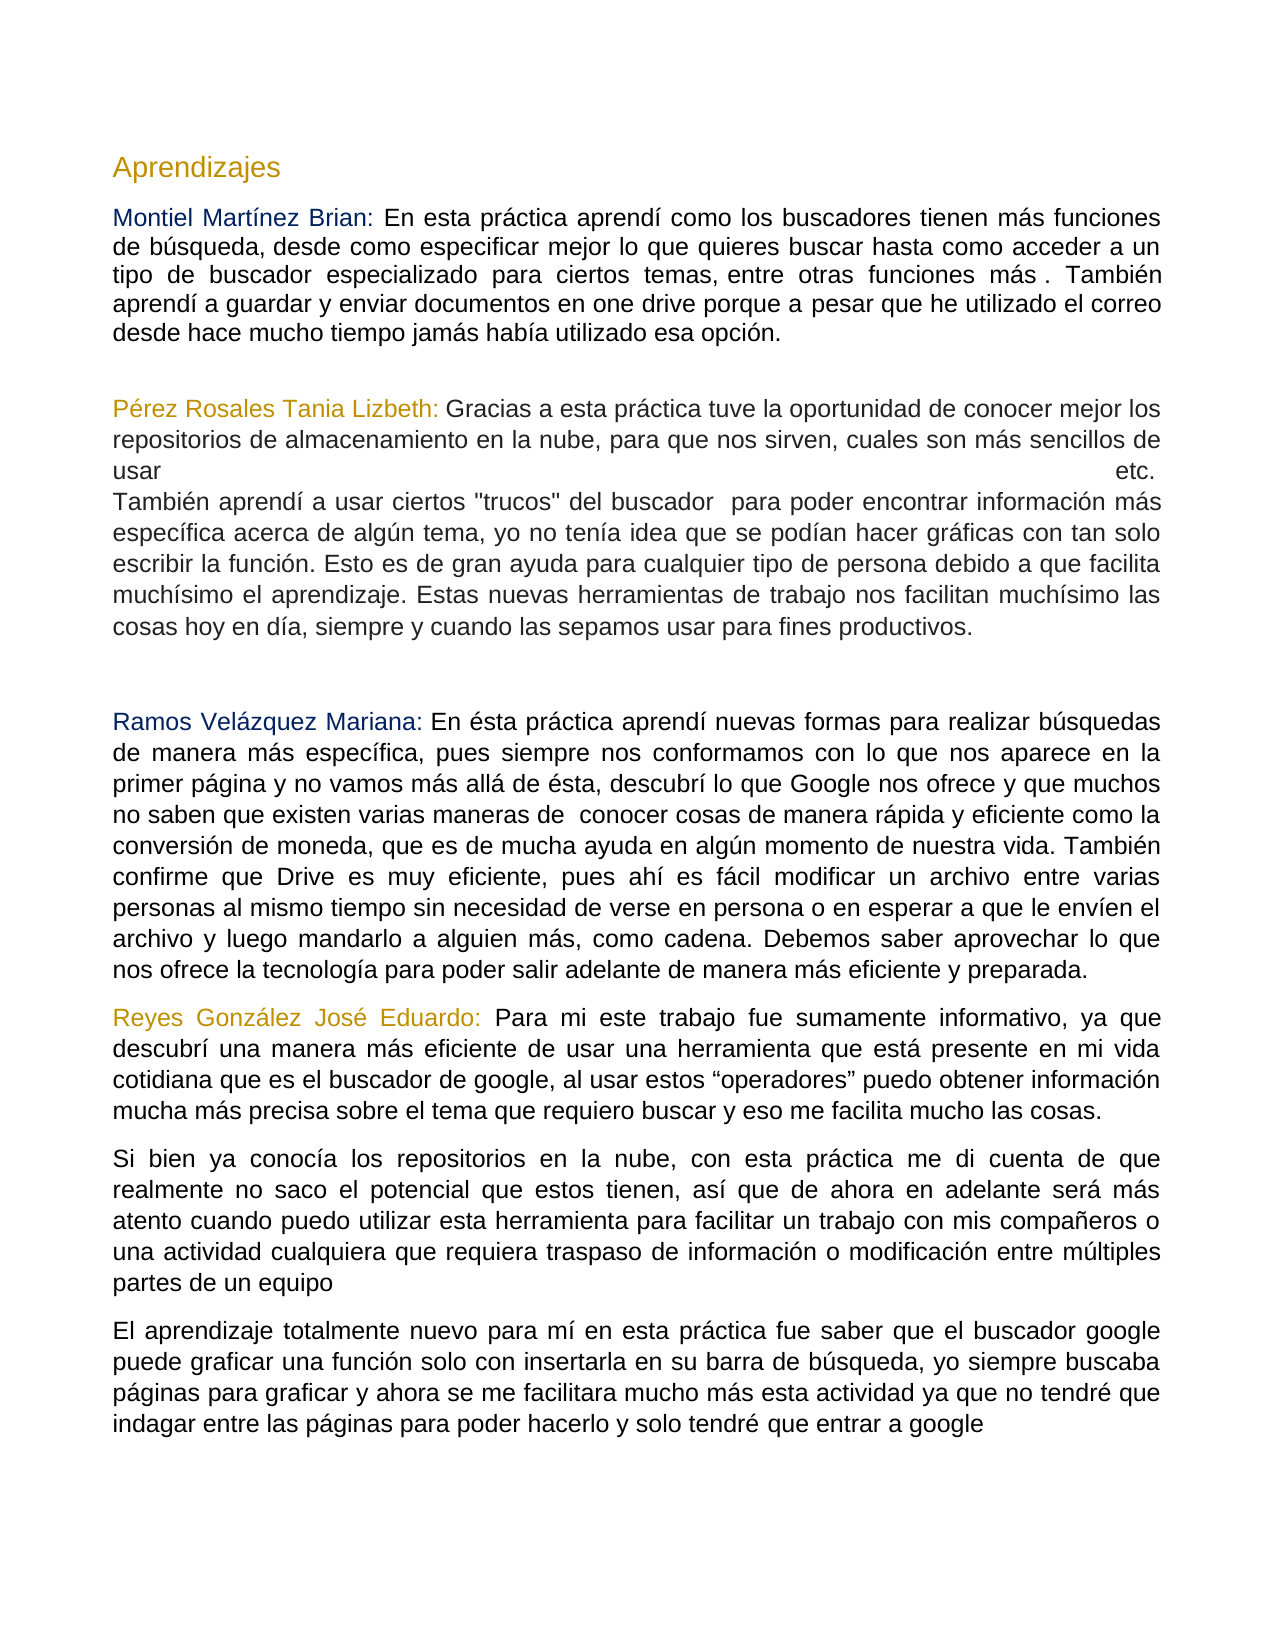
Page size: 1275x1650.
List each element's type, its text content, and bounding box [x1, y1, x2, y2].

text Si bien ya conocía los repositorios en la nube, con esta práctica me di cuenta de que realmente no saco el potencial que estos tienen, así que de ahora en adelante será más atento cuando puedo utilizar esta herramienta para facilitar un trabajo con mis compañeros o una actividad cualquiera que requiera traspaso de información o modificación entre múltiples partes de un equipo [112, 1144, 1162, 1297]
text El aprendizaje totalmente nuevo para mí en esta práctica fue saber que el buscador google puede graficar una función solo con insertarla en su barra de búsqueda, yo siempre buscaba páginas para graficar y ahora se me facilitara mucho más esta actividad ya que no tendré que indagar entre las páginas para poder hacerlo y solo tendré que entrar a google [112, 1316, 1162, 1438]
text Montiel Martínez Brian: En esta práctica aprendí como los buscadores tienen más funciones de búsqueda, desde como especificar mejor lo que quieres buscar hasta como acceder a un tipo de buscador especializado para ciertos temas, entre otras funciones más . También aprendí a guardar y enviar documentos en one drive porque a pesar que he utilizado el correo desde hace mucho tiempo jamás había utilizado esa opción. [112, 203, 1162, 347]
text Ramos Velázquez Mariana: En ésta práctica aprendí nuevas formas para realizar búsquedas de manera más específica, pues siempre nos conformamos con lo que nos aparece en la primer página y no vamos más allá de ésta, descubrí lo que Google nos ofrece y que muchos no saben que existen varias maneras de conocer cosas de manera rápida y eficiente como la conversión de moneda, que es de mucha ayuda en algún momento de nuestra vida. También confirme que Drive es muy eficiente, pues ahí es fácil modificar un archivo entre varias personas al mismo tiempo sin necesidad de verse en persona o en esperar a que le envíen el archivo y luego mandarlo a alguien más, como cadena. Debemos saber aprovechar lo que nos ofrece la tecnología para poder salir adelante de manera más eficiente y preparada. [112, 707, 1162, 984]
text Reyes González José Eduardo: Para mi este trabajo fue sumamente informativo, ya que descubrí una manera más eficiente de usar una herramienta que está presente en mi vida cotidiana que es el buscador de google, al usar estos “operadores” puedo obtener información mucha más precisa sobre el tema que requiero buscar y eso me facilita mucho las cosas. [112, 1003, 1162, 1125]
text Aprendizajes [112, 150, 1162, 183]
text Pérez Rosales Tania Lizbeth: Gracias a esta práctica tuve la oportunidad de conocer mejor los repositorios de almacenamiento en la nube, para que nos sirven, cuales son más sencillos de usar etc. También aprendí a usar ciertos "trucos" del buscador para poder encontrar información más específica acerca de algún tema, yo no tenía idea que se podían hacer gráficas con tan solo escribir la función. Esto es de gran ayuda para cualquier tipo de persona debido a que facilita muchísimo el aprendizaje. Estas nuevas herramientas de trabajo nos facilitan muchísimo las cosas hoy en día, siempre y cuando las sepamos usar para fines productivos. [112, 394, 1162, 640]
